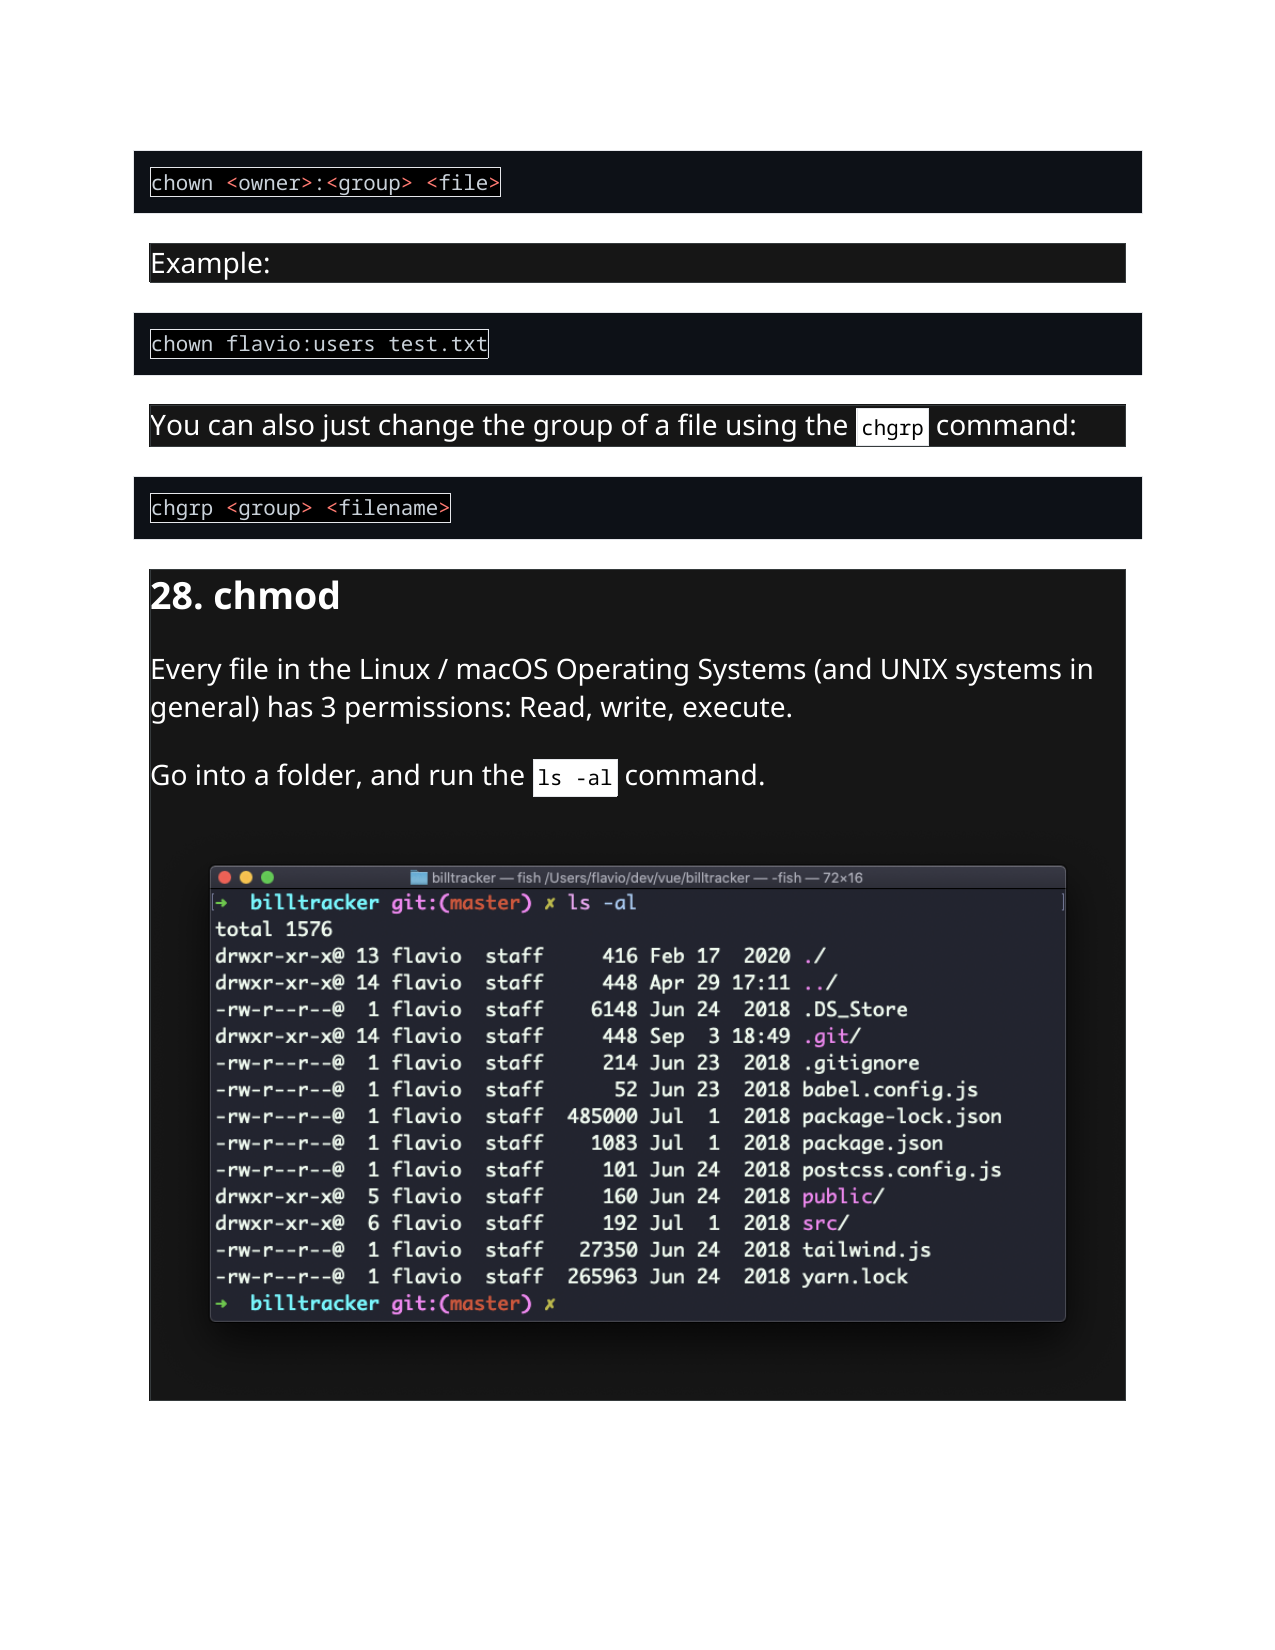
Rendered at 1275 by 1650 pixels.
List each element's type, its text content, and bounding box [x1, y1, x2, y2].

text Every file in the Linux / macOS Operating Systems (and UNIX systems in general) has 3 permissions: Read, write, execute. [151, 649, 1125, 726]
text 28. chmod [151, 570, 1125, 620]
text chown flavio:users test.txt [134, 313, 1142, 375]
text chown <owner>:<group> <file> [134, 151, 1142, 213]
text Example: [151, 244, 1125, 282]
picture [151, 825, 1125, 1400]
text Go into a folder, and run the ls -al command. [151, 755, 1125, 796]
text chgrp <group> <filename> [134, 477, 1142, 539]
text You can also just change the group of a file using the chgrp command: [151, 406, 1125, 446]
